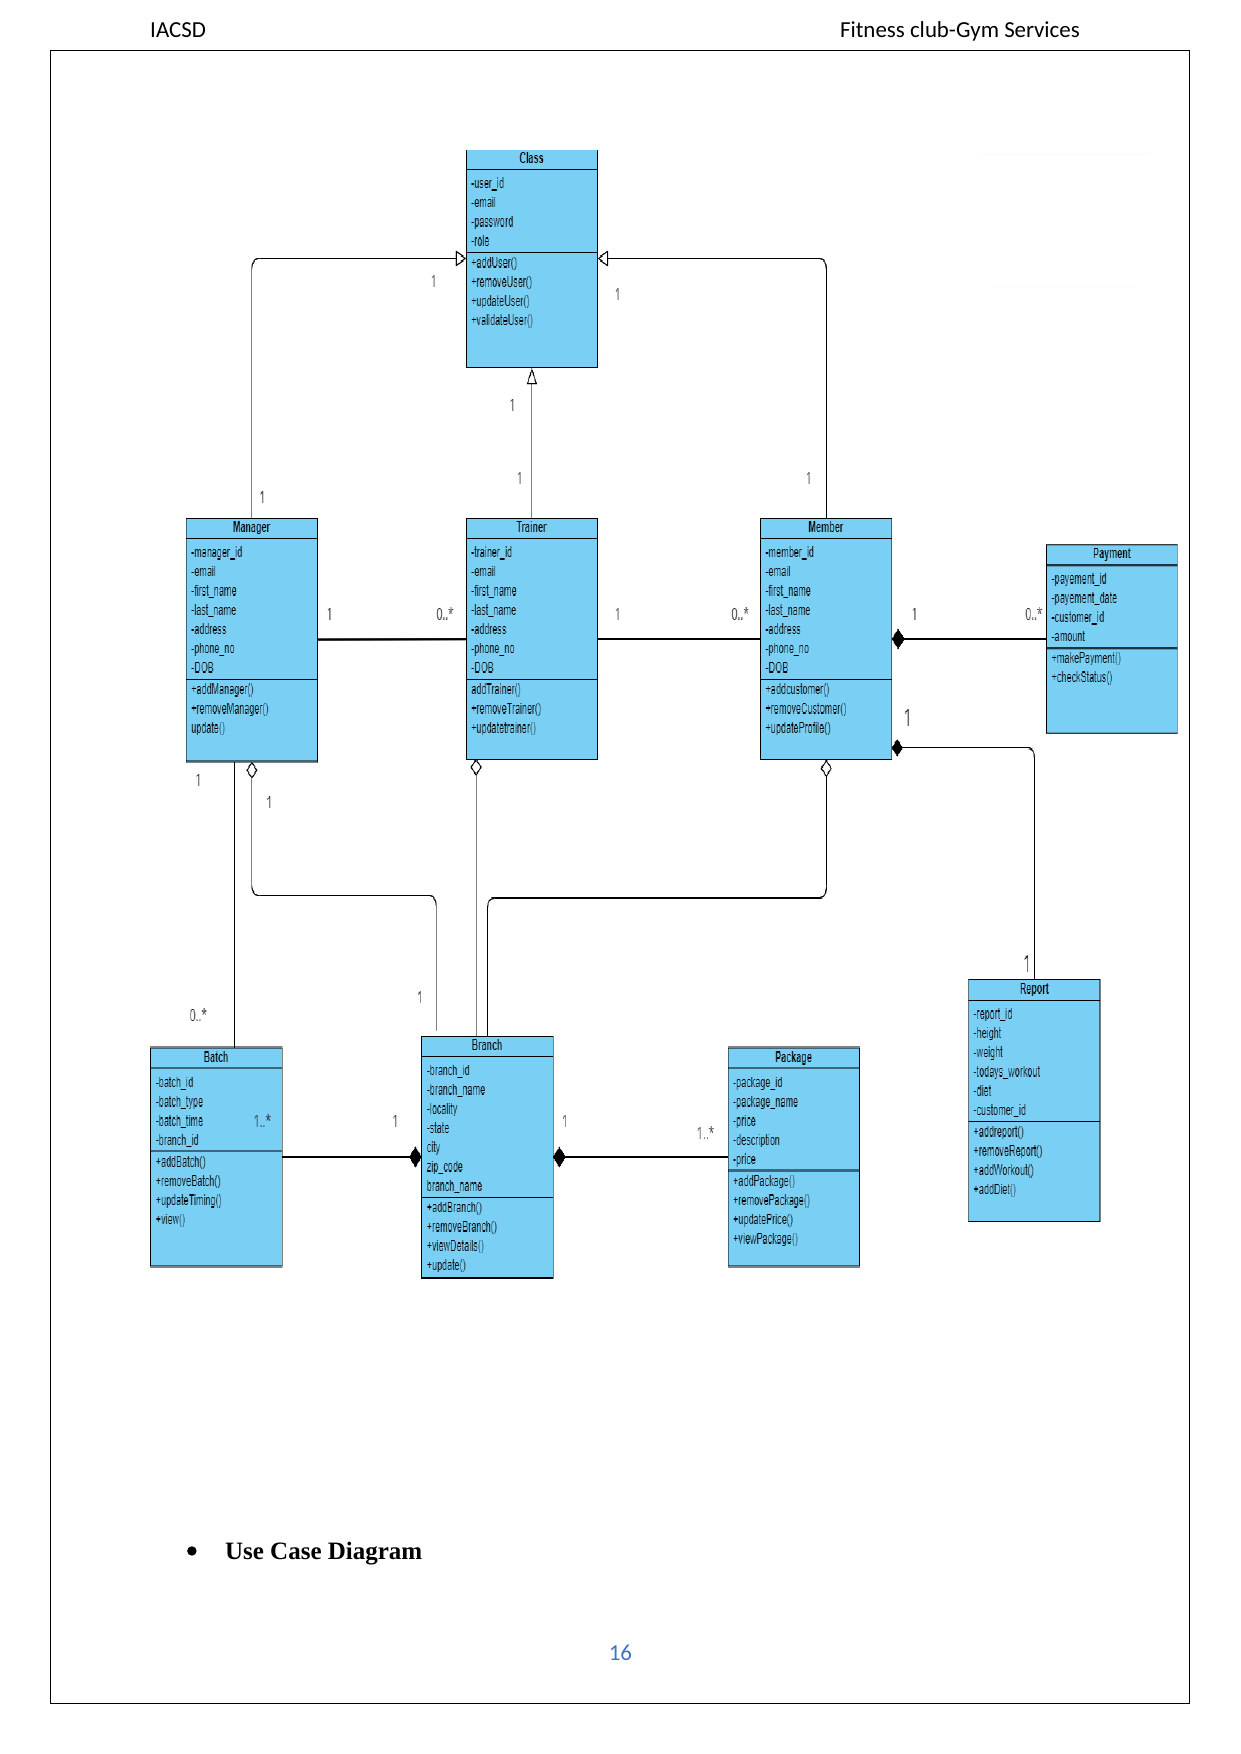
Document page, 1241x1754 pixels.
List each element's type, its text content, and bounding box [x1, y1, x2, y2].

list Use Case Diagram [187, 1536, 1090, 1565]
picture [150, 150, 1178, 1279]
